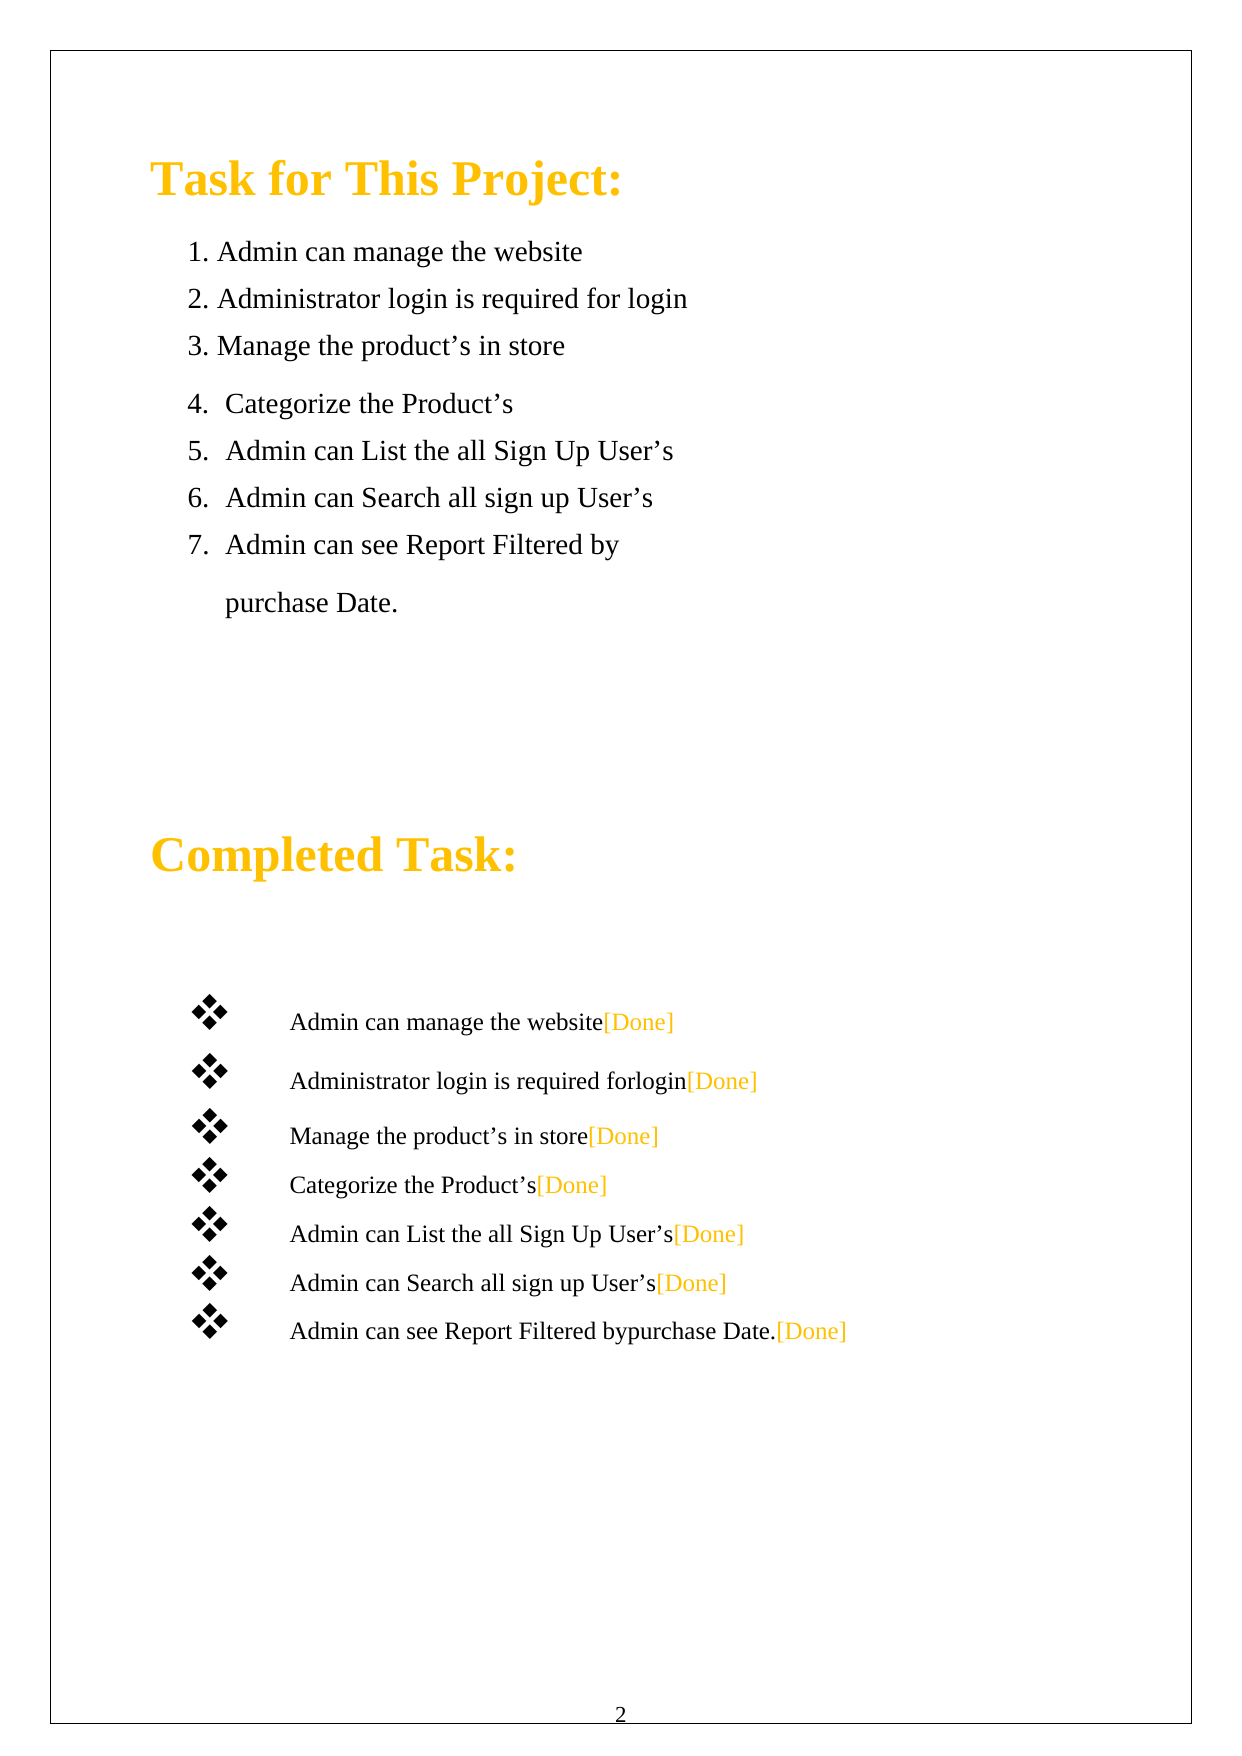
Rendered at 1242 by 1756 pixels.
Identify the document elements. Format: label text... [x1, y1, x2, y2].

list Admin can Search all sign up User’s [187, 480, 1191, 513]
list Admin can Search all sign up User’s[Done] [187, 1256, 1191, 1302]
list Categorize the Product’s[Done] [187, 1158, 1191, 1204]
list Categorize the Product’s [187, 386, 1191, 419]
list Administrator login is required for login [187, 281, 1191, 314]
list Administrator login is required forlogin[Done] [187, 1045, 1191, 1100]
list Admin can List the all Sign Up User’s [187, 433, 1191, 466]
list Admin can manage the website[Done] [187, 996, 1191, 1041]
list Admin can see Report Filtered bypurchase Date.[Done] [187, 1305, 1191, 1350]
list Manage the product’s in store[Done] [187, 1100, 1191, 1155]
list Admin can manage the website [187, 234, 1191, 268]
text Completed Task: [150, 824, 1191, 882]
list Admin can List the all Sign Up User’s[Done] [187, 1207, 1191, 1253]
list Admin can see Report Filtered by purchase Date. [187, 527, 621, 618]
list Manage the product’s in store [187, 328, 1191, 361]
